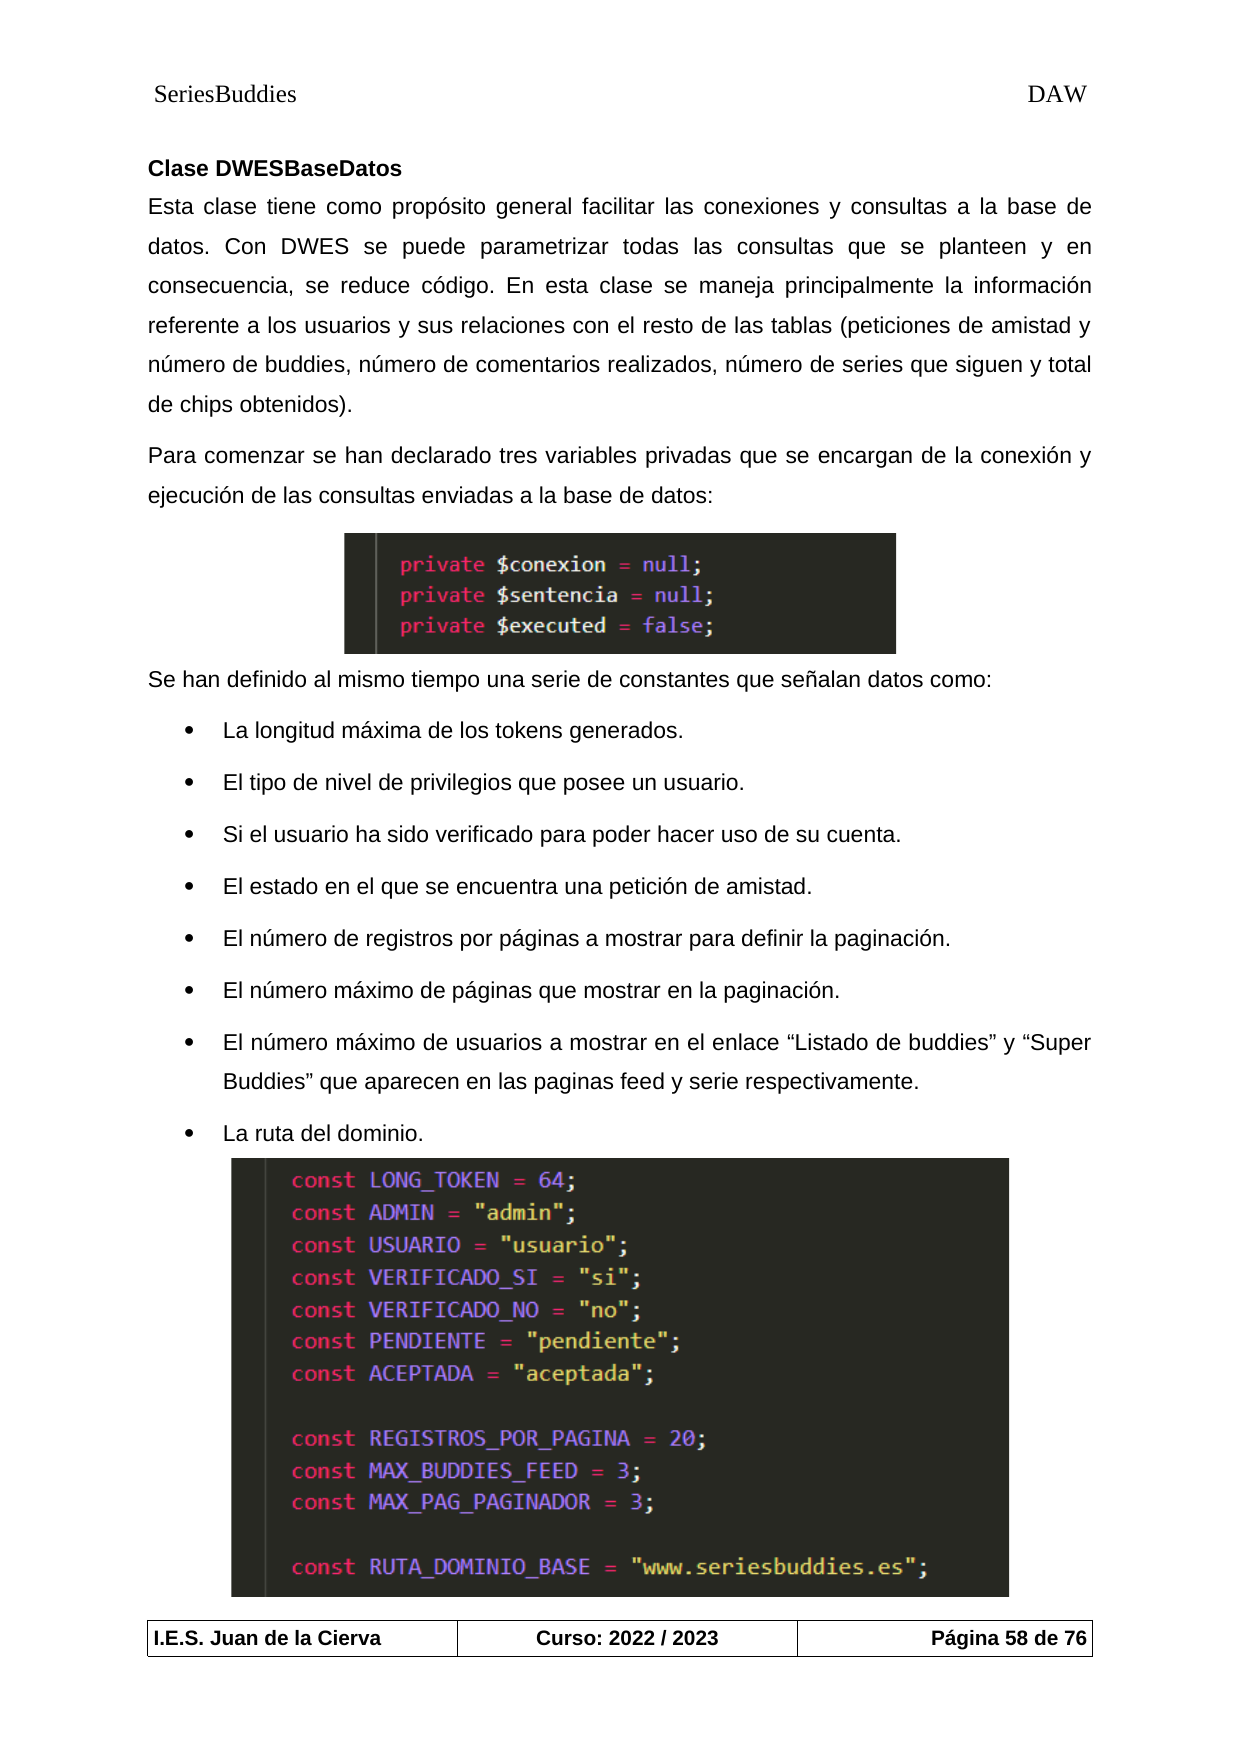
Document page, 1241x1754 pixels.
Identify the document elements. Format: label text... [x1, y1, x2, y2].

list La ruta del dominio. [185, 1120, 1093, 1146]
text Clase DWESBaseDatos [148, 154, 1093, 181]
list La longitud máxima de los tokens generados. [185, 717, 1093, 744]
list El número máximo de páginas que mostrar en la paginación. [185, 977, 1093, 1003]
text Esta clase tiene como propósito general facilitar las conexiones y consultas a la base de datos. Con DWES se puede parametrizar todas las consultas que se planteen y en consecuencia, se reduce código. En esta clase se maneja principalmente la información referente a los usuarios y sus relaciones con el resto de las tablas (peticiones de amistad y número de buddies, número de comentarios realizados, número de series que siguen y total de chips obtenidos). [148, 193, 1093, 417]
list El tipo de nivel de privilegios que posee un usuario. [185, 769, 1093, 796]
list El número máximo de usuarios a mostrar en el enlace “Listado de buddies” y “Super Buddies” que aparecen en las paginas feed y serie respectivamente. [185, 1029, 1093, 1094]
text Para comenzar se han declarado tres variables privadas que se encargan de la conexión y ejecución de las consultas enviadas a la base de datos: [148, 442, 1093, 508]
picture [231, 1158, 1010, 1597]
list El número de registros por páginas a mostrar para definir la paginación. [185, 925, 1093, 951]
picture [344, 533, 897, 654]
list El estado en el que se encuentra una petición de amistad. [185, 873, 1093, 899]
text Se han definido al mismo tiempo una serie de constantes que señalan datos como: [148, 666, 1093, 692]
list Si el usuario ha sido verificado para poder hacer uso de su cuenta. [185, 821, 1093, 847]
